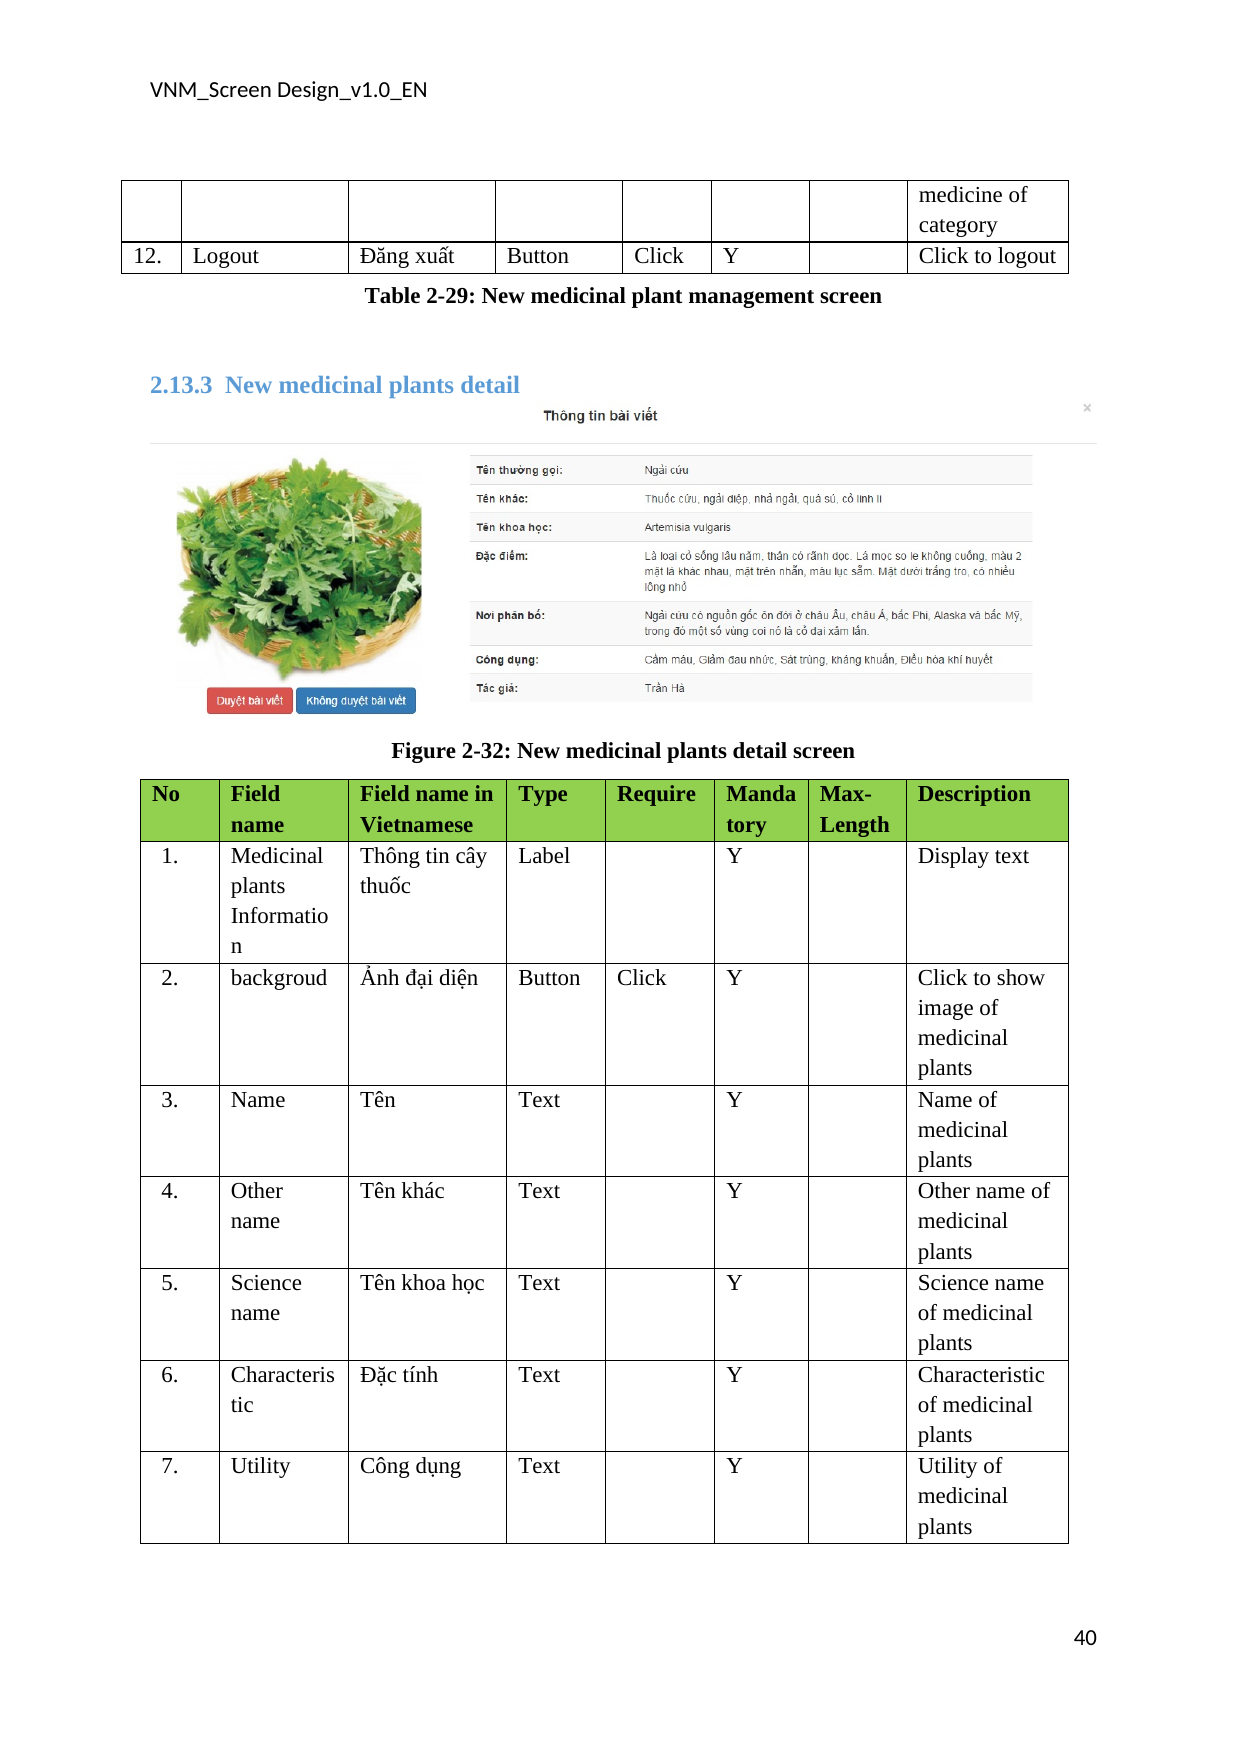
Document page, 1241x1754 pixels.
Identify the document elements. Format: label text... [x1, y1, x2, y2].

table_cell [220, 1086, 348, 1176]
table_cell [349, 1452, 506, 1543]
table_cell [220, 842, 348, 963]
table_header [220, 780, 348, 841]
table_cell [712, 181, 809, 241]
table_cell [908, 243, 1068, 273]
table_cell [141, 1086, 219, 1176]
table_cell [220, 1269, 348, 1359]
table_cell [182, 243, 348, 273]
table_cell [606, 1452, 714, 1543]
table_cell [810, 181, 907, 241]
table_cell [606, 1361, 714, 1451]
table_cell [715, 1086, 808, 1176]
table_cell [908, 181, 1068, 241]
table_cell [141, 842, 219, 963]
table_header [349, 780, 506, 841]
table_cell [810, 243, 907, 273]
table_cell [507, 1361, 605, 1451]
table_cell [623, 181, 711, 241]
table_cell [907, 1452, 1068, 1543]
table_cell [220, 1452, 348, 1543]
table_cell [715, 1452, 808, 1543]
subtitle New medicinal plants detail [150, 370, 1097, 399]
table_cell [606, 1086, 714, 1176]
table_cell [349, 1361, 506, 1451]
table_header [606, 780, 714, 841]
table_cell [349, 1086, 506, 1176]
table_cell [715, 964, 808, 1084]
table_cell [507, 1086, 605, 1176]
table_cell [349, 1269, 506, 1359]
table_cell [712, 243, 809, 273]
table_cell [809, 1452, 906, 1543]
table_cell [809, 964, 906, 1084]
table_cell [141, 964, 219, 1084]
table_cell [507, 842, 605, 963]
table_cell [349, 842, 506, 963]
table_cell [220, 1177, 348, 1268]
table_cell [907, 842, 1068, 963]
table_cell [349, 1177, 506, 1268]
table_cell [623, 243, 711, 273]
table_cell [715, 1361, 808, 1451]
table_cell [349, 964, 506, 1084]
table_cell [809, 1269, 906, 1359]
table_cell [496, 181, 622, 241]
text Figure -: New medicinal plants detail screen [150, 737, 1097, 763]
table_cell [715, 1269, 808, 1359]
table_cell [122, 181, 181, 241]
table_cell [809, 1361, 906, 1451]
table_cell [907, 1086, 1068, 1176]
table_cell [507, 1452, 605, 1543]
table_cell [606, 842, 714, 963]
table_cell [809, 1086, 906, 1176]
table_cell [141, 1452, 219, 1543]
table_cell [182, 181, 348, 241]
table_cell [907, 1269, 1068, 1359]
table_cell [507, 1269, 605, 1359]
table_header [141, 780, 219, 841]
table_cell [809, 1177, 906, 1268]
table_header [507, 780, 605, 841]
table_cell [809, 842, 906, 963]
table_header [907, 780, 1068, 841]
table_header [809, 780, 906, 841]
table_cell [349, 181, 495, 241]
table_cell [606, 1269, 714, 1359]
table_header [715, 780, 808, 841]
picture [150, 401, 1097, 718]
text Table -: New medicinal plant management screen [150, 282, 1097, 308]
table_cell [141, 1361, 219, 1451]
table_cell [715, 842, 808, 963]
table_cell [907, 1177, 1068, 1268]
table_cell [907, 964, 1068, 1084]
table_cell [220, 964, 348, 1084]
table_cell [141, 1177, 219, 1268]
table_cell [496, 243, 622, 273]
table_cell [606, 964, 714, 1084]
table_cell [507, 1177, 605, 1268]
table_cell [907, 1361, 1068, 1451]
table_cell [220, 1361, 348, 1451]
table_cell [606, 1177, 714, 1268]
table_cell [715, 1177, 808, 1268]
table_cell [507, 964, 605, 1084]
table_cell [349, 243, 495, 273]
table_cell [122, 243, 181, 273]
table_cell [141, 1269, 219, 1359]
